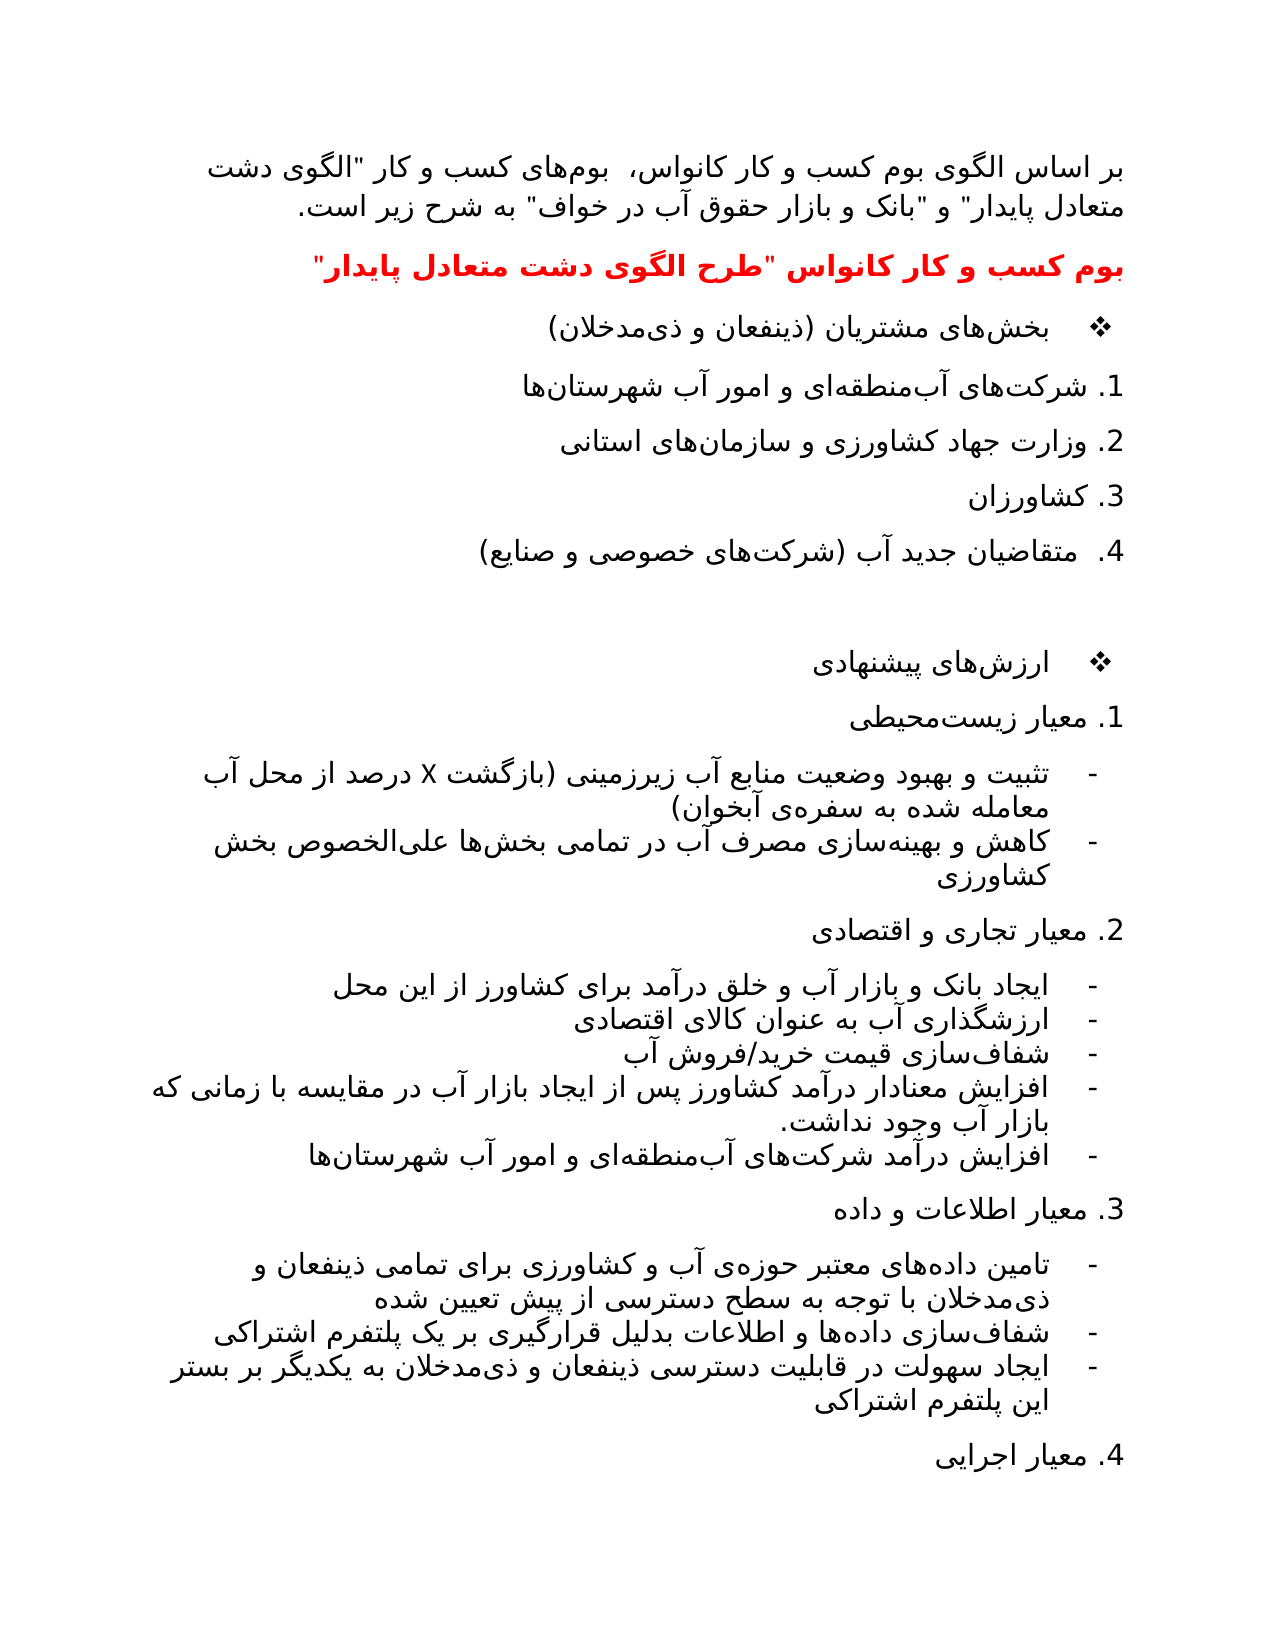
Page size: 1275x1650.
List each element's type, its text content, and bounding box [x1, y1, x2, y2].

list کاهش و بهینه‌سازی مصرف آب در تمامی بخش‌ها علی‌الخصوص بخش کشاورزی [150, 824, 1087, 892]
text 1. معیار زیست‌محیطی [150, 700, 1125, 734]
list تثبیت و بهبود وضعیت منابع آب زیرزمینی (بازگشت X درصد از محل آب معامله شده به سفره‌ی آبخوان) [150, 755, 1087, 824]
list شفاف‌‌سازی داده‌ها و اطلاعات بدلیل قرارگیری بر یک پلتفرم اشتراکی [150, 1315, 1087, 1349]
text 4. معیار اجرایی [150, 1438, 1125, 1472]
text 2. وزارت جهاد کشاورزی و سازمان‌های استانی [150, 424, 1125, 458]
list تامین داده‌های معتبر حوزه‌ی آب و کشاورزی برای تمامی ذینفعان و ذی‌مدخلان با توجه به سطح دسترسی از پیش تعیین شده [150, 1247, 1087, 1315]
list افزایش معنادار درآمد کشاورز پس از ایجاد بازار آب در مقایسه با زمانی که بازار آب وجود نداشت. [150, 1070, 1087, 1138]
text 1. شرکت‌های آب‌منطقه‌ای و امور آب شهرستان‌ها [150, 370, 1125, 404]
list افزایش درآمد شرکت‌های آب‌منطقه‌ای و امور آب شهرستان‌ها [150, 1138, 1087, 1172]
list ایجاد بانک و بازار آب و خلق درآمد برای کشاورز از این محل [150, 968, 1087, 1002]
list بخش‌های مشتریان (ذینفعان و ذی‌مدخلان) [150, 310, 1087, 344]
list ارزش‌های پیشنهادی [150, 645, 1087, 679]
text بوم کسب و کار کانواس "طرح الگوی دشت متعادل پایدار" [150, 250, 1125, 284]
text بر اساس الگوی بوم کسب و کار کانواس، بوم‌های کسب و کار "الگوی دشت متعادل پایدار" و "بانک و بازار حقوق آب در خواف" به شرح زیر است. [150, 150, 1125, 224]
text 3. کشاورزان [150, 479, 1125, 513]
text 3. معیار اطلاعات و داده [150, 1193, 1125, 1227]
text 2. معیار تجاری و اقتصادی [150, 913, 1125, 947]
list ارزشگذاری آب به عنوان کالای اقتصادی [150, 1002, 1087, 1036]
list شفاف‌سازی قیمت خرید/فروش آب [150, 1036, 1087, 1070]
text 4. متقاضیان جدید آب (شرکت‌های خصوصی و صنایع) [150, 534, 1125, 568]
list ایجاد سهولت در قابلیت دسترسی ذینفعان و ذی‌مدخلان به یکدیگر بر بستر این پلتفرم اشتراکی [150, 1349, 1087, 1417]
